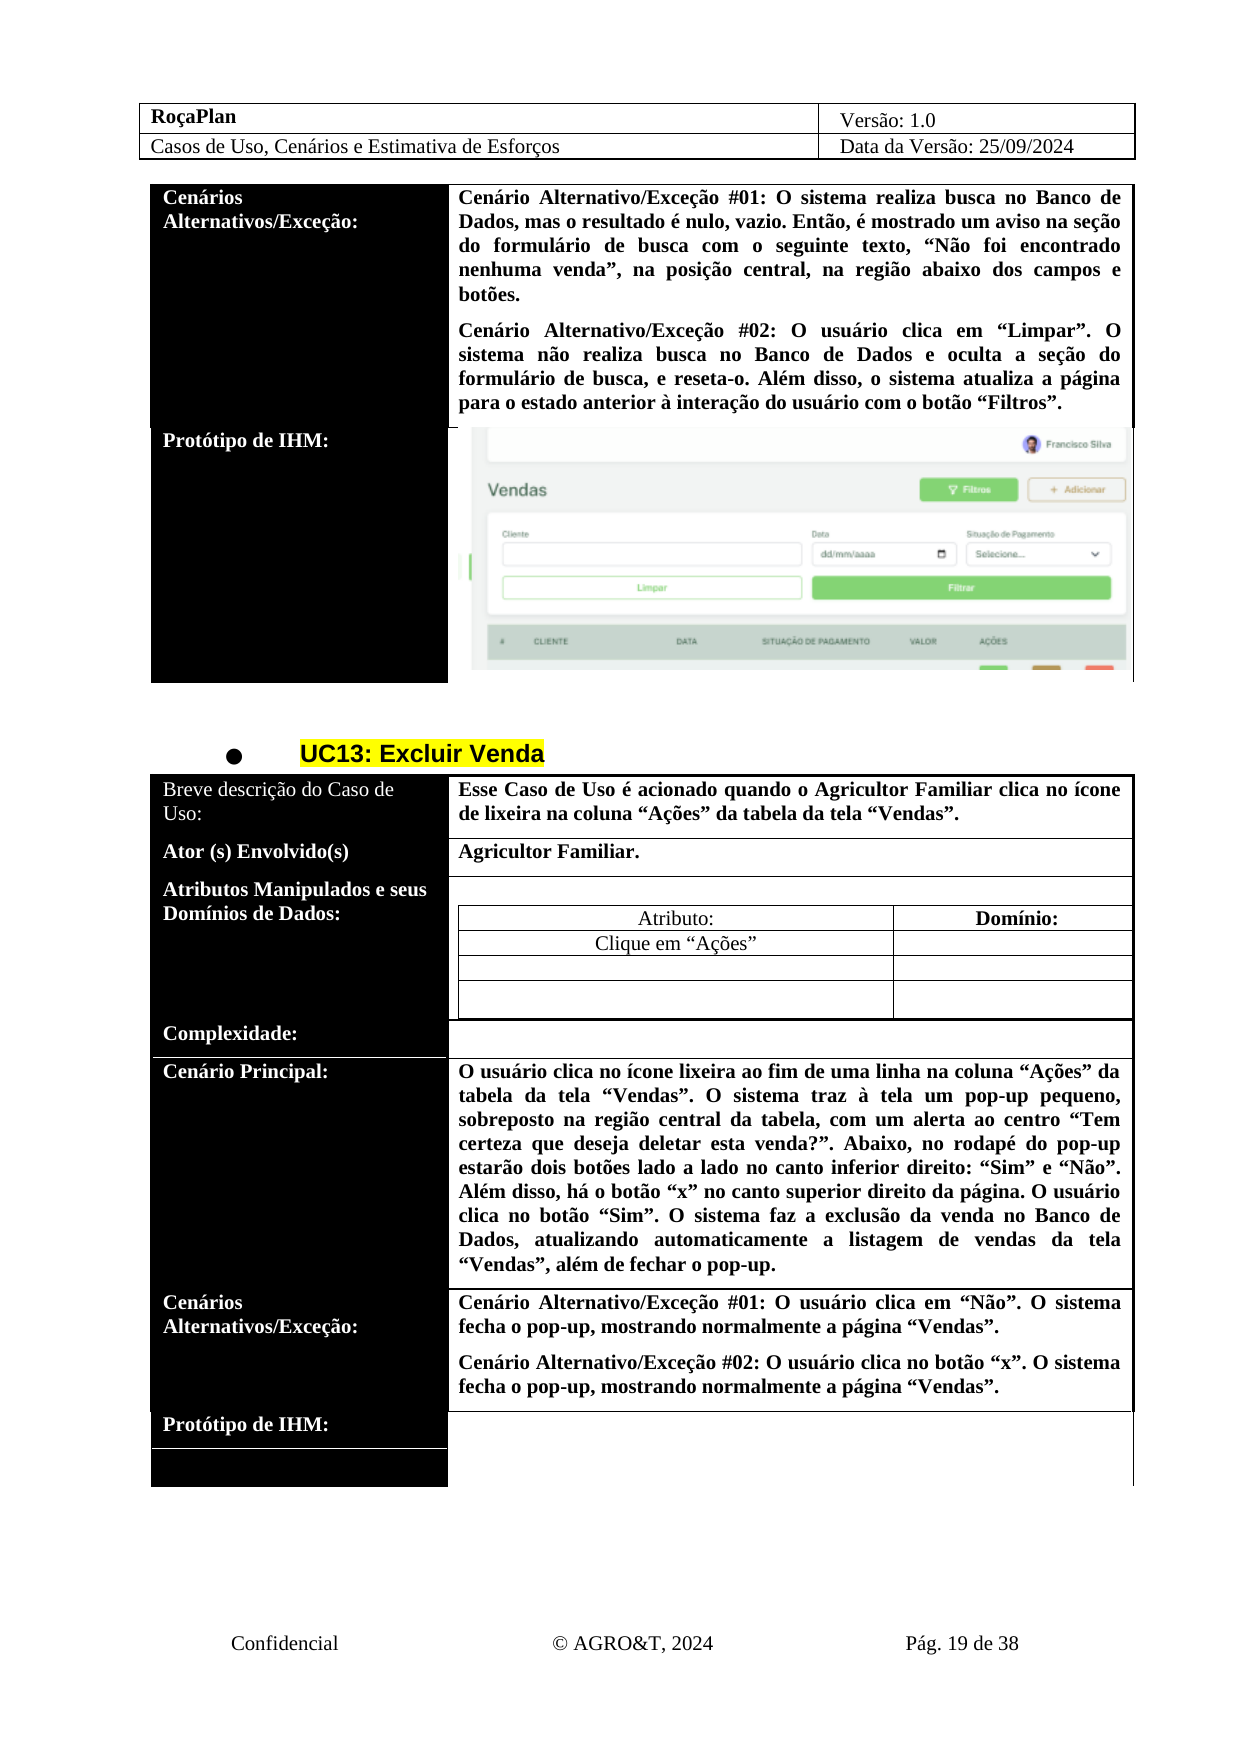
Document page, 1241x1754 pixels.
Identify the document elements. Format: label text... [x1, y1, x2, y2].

list UC13: Excluir Venda [225, 731, 1090, 774]
picture [458, 427, 1132, 670]
